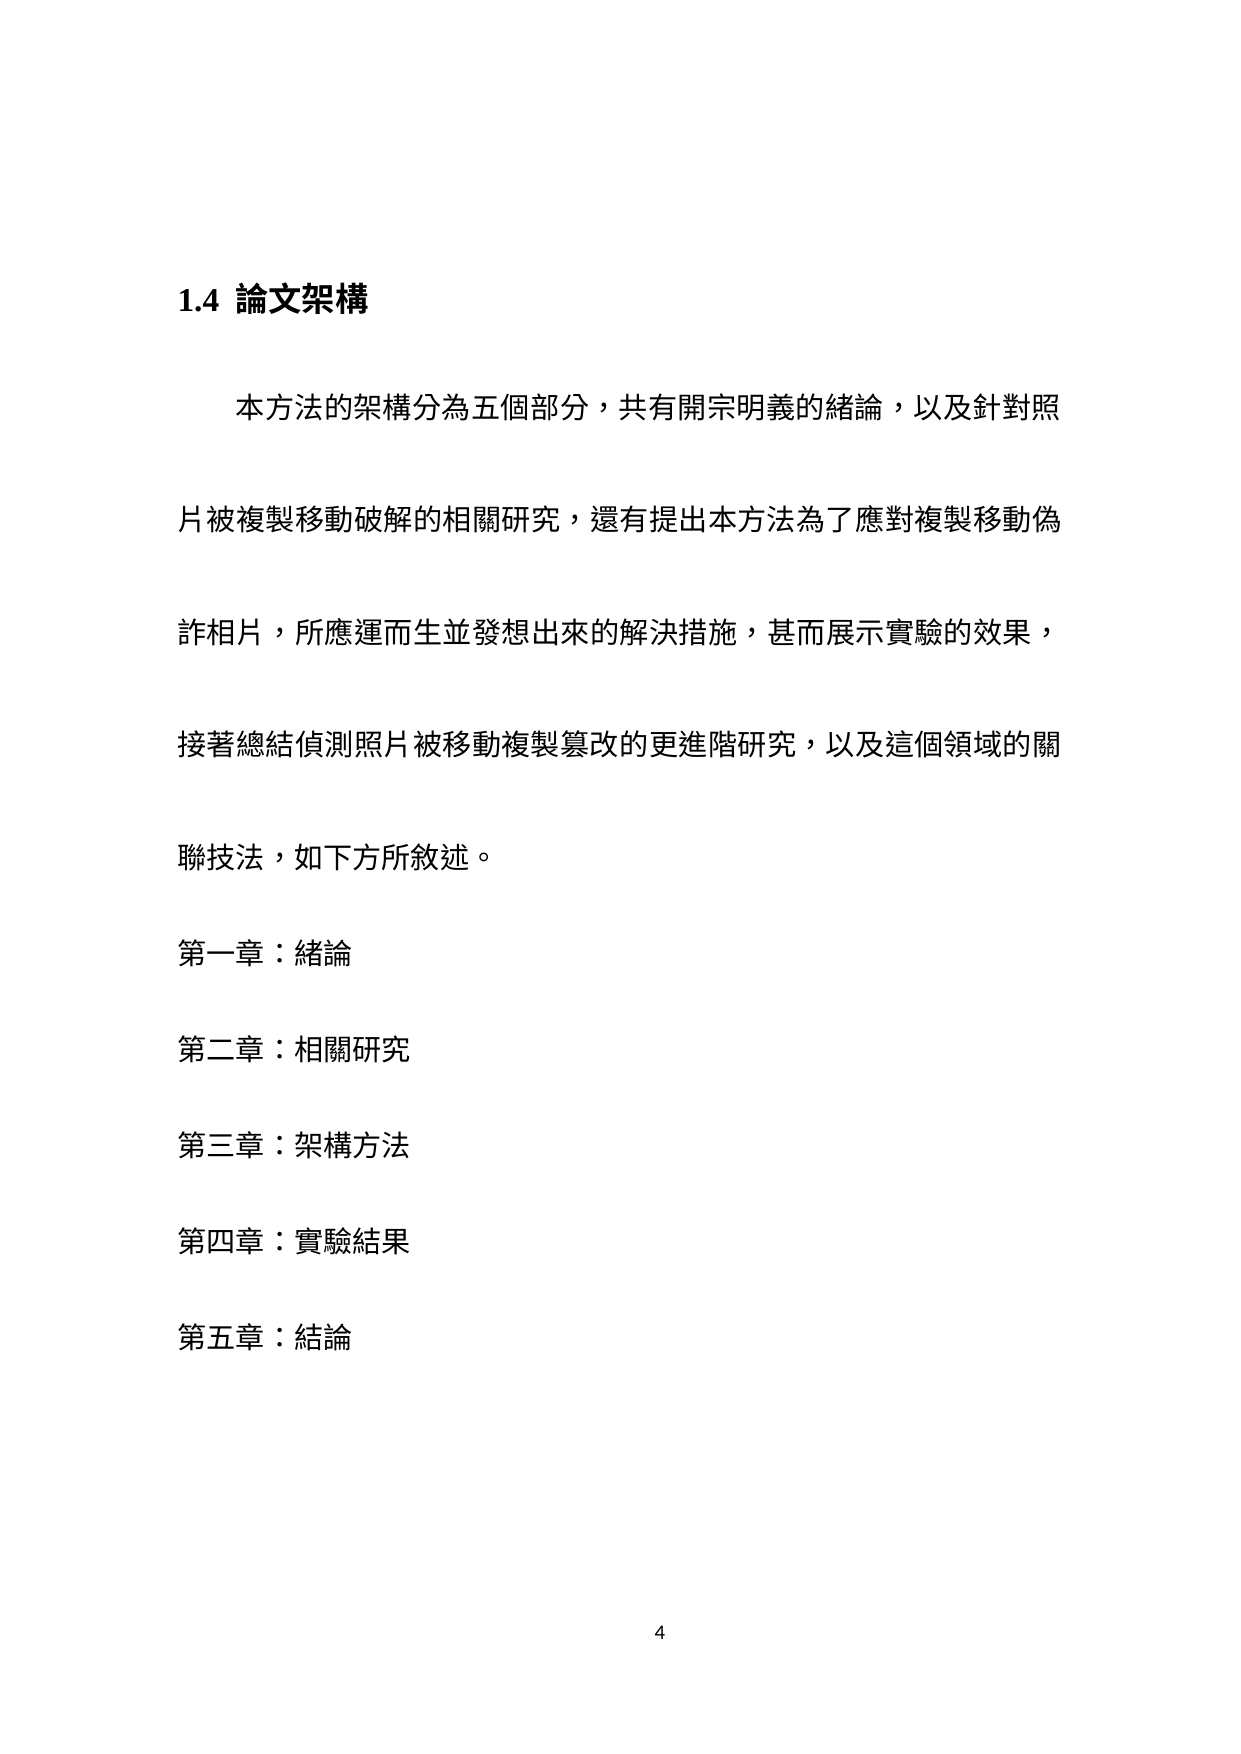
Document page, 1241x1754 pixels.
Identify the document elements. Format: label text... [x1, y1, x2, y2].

text 本方法的架構分為五個部分，共有開宗明義的緒論，以及針對照片被複製移動破解的相關研究，還有提出本方法為了應對複製移動偽詐相片，所應運而生並發想出來的解決措施，甚而展示實驗的效果，接著總結偵測照片被移動複製篡改的更進階研究，以及這個領域的關聯技法，如下方所敘述。 [177, 368, 1063, 893]
text 第四章：實驗結果 [177, 1203, 1063, 1278]
text 第二章：相關研究 [177, 1010, 1063, 1085]
text 第五章：結論 [177, 1299, 1063, 1374]
text 第三章：架構方法 [177, 1106, 1063, 1181]
text 第一章：緒論 [177, 914, 1063, 989]
subtitle 論文架構 [177, 259, 1063, 334]
